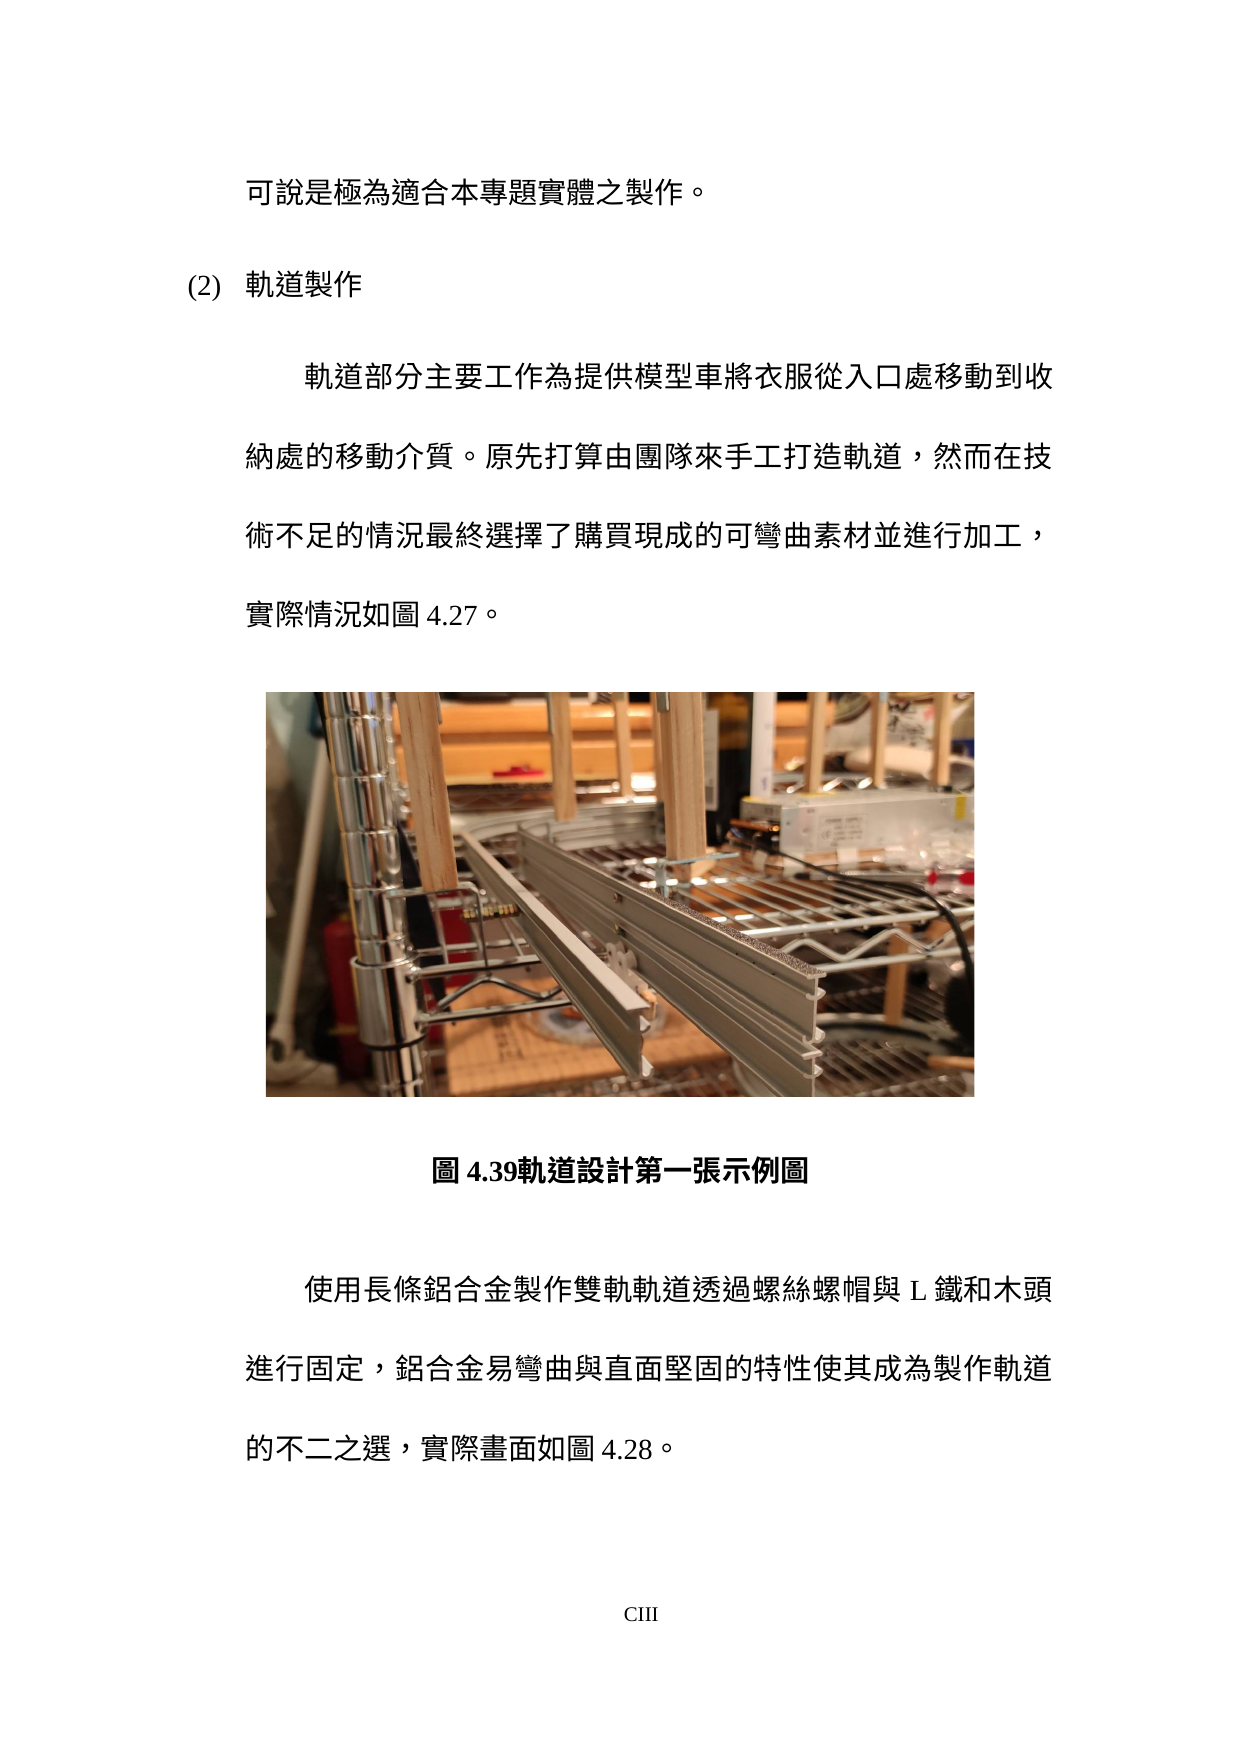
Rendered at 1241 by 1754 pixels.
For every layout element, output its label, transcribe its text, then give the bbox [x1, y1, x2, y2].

list 軌道部分主要工作為提供模型車將衣服從入口處移動到收納處的移動介質。原先打算由團隊來手工打造軌道，然而在技術不足的情況最終選擇了購買現成的可彎曲素材並進行加工，實際情況如圖4.27。 [246, 335, 1053, 653]
list 軌道製作 [187, 243, 1053, 323]
picture [265, 692, 975, 1097]
list 使用長條鋁合金製作雙軌軌道透過螺絲螺帽與L鐵和木頭進行固定，鋁合金易彎曲與直面堅固的特性使其成為製作軌道的不二之選，實際畫面如圖4.28。 [246, 1248, 1053, 1486]
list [246, 151, 1053, 231]
